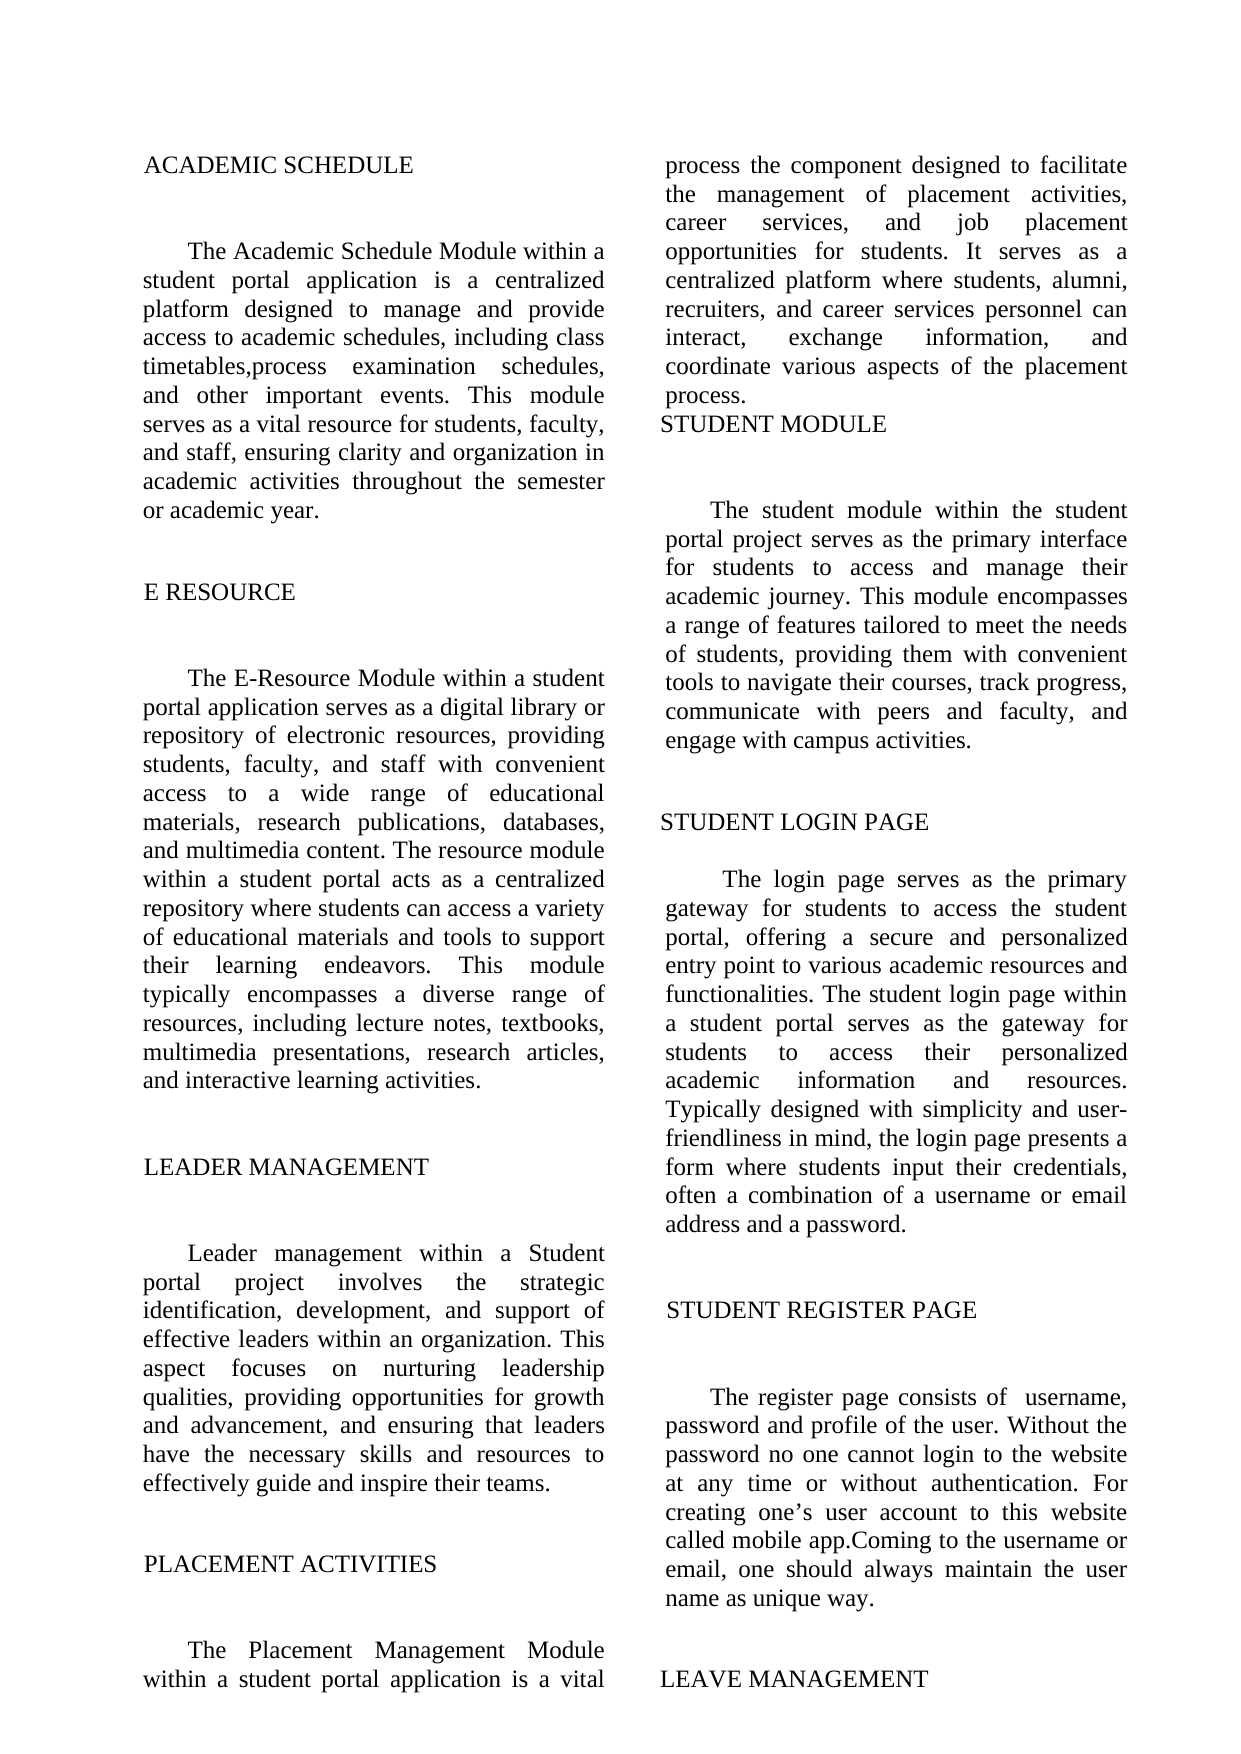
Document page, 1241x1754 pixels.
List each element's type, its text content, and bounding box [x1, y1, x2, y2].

text LEAVE MANAGEMENT [635, 1664, 1128, 1693]
text STUDENT LOGIN PAGE [635, 807, 1128, 835]
text LEADER MANAGEMENT [112, 1152, 605, 1180]
text ACADEMIC SCHEDULE [112, 150, 605, 179]
text The login page serves as the primary gateway for students to access the student portal, offering a secure and personalized entry point to various academic resources and functionalities. The student login page within a student portal serves as the gateway for students to access their personalized academic information and resources. Typically designed with simplicity and user-friendliness in mind, the login page presents a form where students input their credentials, often a combination of a username or email address and a password. [635, 864, 1128, 1238]
text STUDENT MODULE [635, 409, 1128, 437]
text The Placement Management Module within a student portal application is a vital process the component designed to facilitate the management of placement activities, career services, and job placement opportunities for students. It serves as a centralized platform where students, alumni, recruiters, and career services personnel can interact, exchange information, and coordinate various aspects of the placement process. [112, 1636, 605, 1693]
text Leader management within a Student portal project involves the strategic identification, development, and support of effective leaders within an organization. This aspect focuses on nurturing leadership qualities, providing opportunities for growth and advancement, and ensuring that leaders have the necessary skills and resources to effectively guide and inspire their teams. [112, 1238, 605, 1497]
text The Academic Schedule Module within a student portal application is a centralized platform designed to manage and provide access to academic schedules, including class timetables,process examination schedules, and other important events. This module serves as a vital resource for students, faculty, and staff, ensuring clarity and organization in academic activities throughout the semester or academic year. [112, 236, 605, 524]
text The register page consists of username, password and profile of the user. Without the password no one cannot login to the website at any time or without authentication. For creating one’s user account to this website called mobile app.Coming to the username or email, one should always maintain the user name as unique way. [635, 1382, 1128, 1612]
text The E-Resource Module within a student portal application serves as a digital library or repository of electronic resources, providing students, faculty, and staff with convenient access to a wide range of educational materials, research publications, databases, and multimedia content. The resource module within a student portal acts as a centralized repository where students can access a variety of educational materials and tools to support their learning endeavors. This module typically encompasses a diverse range of resources, including lecture notes, textbooks, multimedia presentations, research articles, and interactive learning activities. [112, 663, 605, 1094]
text PLACEMENT ACTIVITIES [112, 1549, 605, 1578]
text The Placement Management Module within a student portal application is a vital process the component designed to facilitate the management of placement activities, career services, and job placement opportunities for students. It serves as a centralized platform where students, alumni, recruiters, and career services personnel can interact, exchange information, and coordinate various aspects of the placement process. [635, 150, 1128, 409]
text The student module within the student portal project serves as the primary interface for students to access and manage their academic journey. This module encompasses a range of features tailored to meet the needs of students, providing them with convenient tools to navigate their courses, track progress, communicate with peers and faculty, and engage with campus activities. [635, 495, 1128, 754]
text E RESOURCE [112, 577, 605, 605]
text STUDENT REGISTER PAGE [635, 1295, 1128, 1324]
